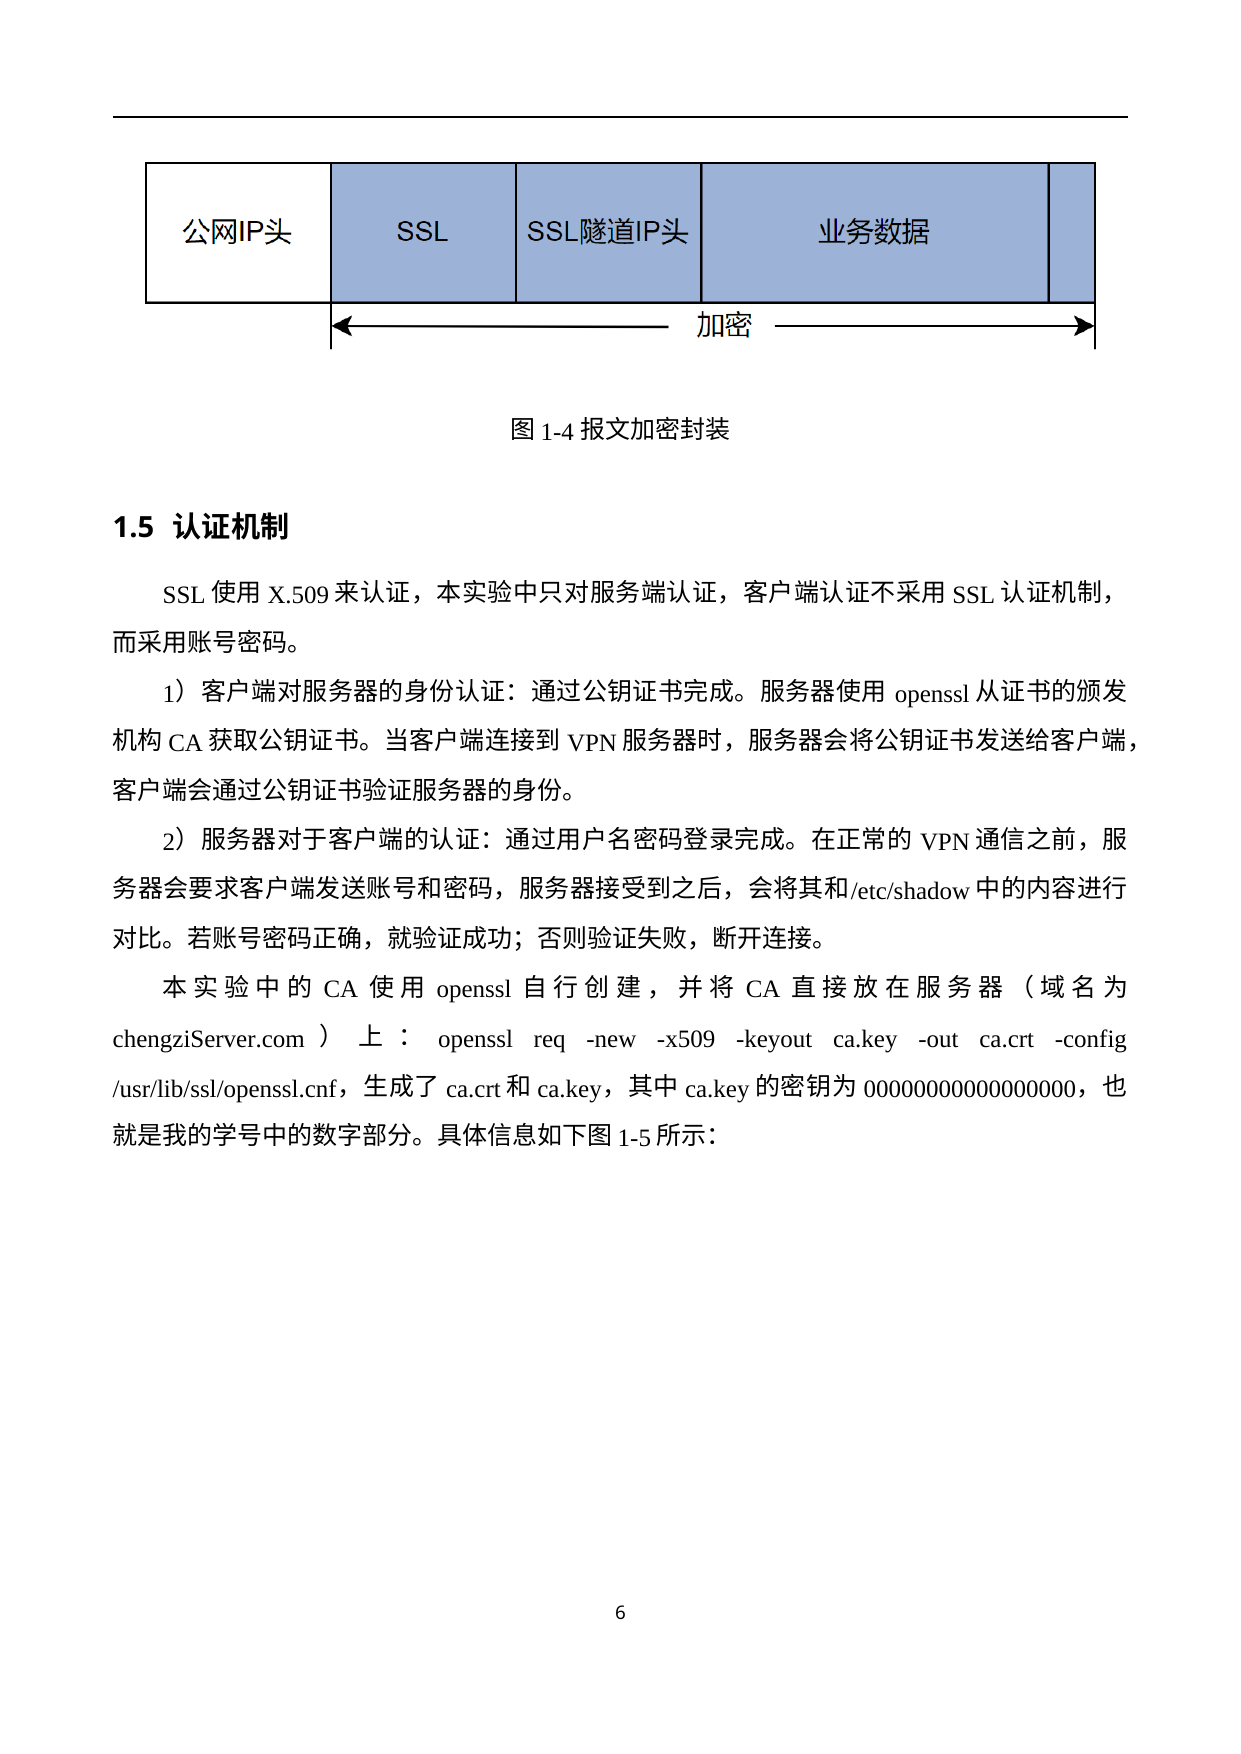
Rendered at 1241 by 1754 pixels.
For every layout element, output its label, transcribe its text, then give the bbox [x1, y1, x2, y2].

text 2）服务器对于客户端的认证：通过用户名密码登录完成。在正常的VPN通信之前，服务器会要求客户端发送账号和密码，服务器接受到之后，会将其和/etc/shadow中的内容进行对比。若账号密码正确，就验证成功；否则验证失败，断开连接。 [112, 816, 1128, 954]
text 1）客户端对服务器的身份认证：通过公钥证书完成。服务器使用openssl从证书的颁发机构CA获取公钥证书。当客户端连接到VPN服务器时，服务器会将公钥证书发送给客户端，客户端会通过公钥证书验证服务器的身份。 [112, 668, 1128, 807]
text 本实验中的CA使用openssl自行创建，并将CA直接放在服务器（域名为chengziServer.com）上：openssl req -new -x509 -keyout ca.key -out ca.crt -config /usr/lib/ssl/openssl.cnf，生成了ca.crt和ca.key，其中ca.key的密钥为00000000000000000，也就是我的学号中的数字部分。具体信息如下图1-5所示： [112, 963, 1128, 1152]
picture [142, 160, 1098, 360]
text 图1-4 报文加密封装 [112, 406, 1128, 445]
text 认证机制 [112, 467, 1128, 546]
text SSL使用X.509来认证，本实验中只对服务端认证，客户端认证不采用SSL认证机制，而采用账号密码。 [112, 569, 1128, 659]
